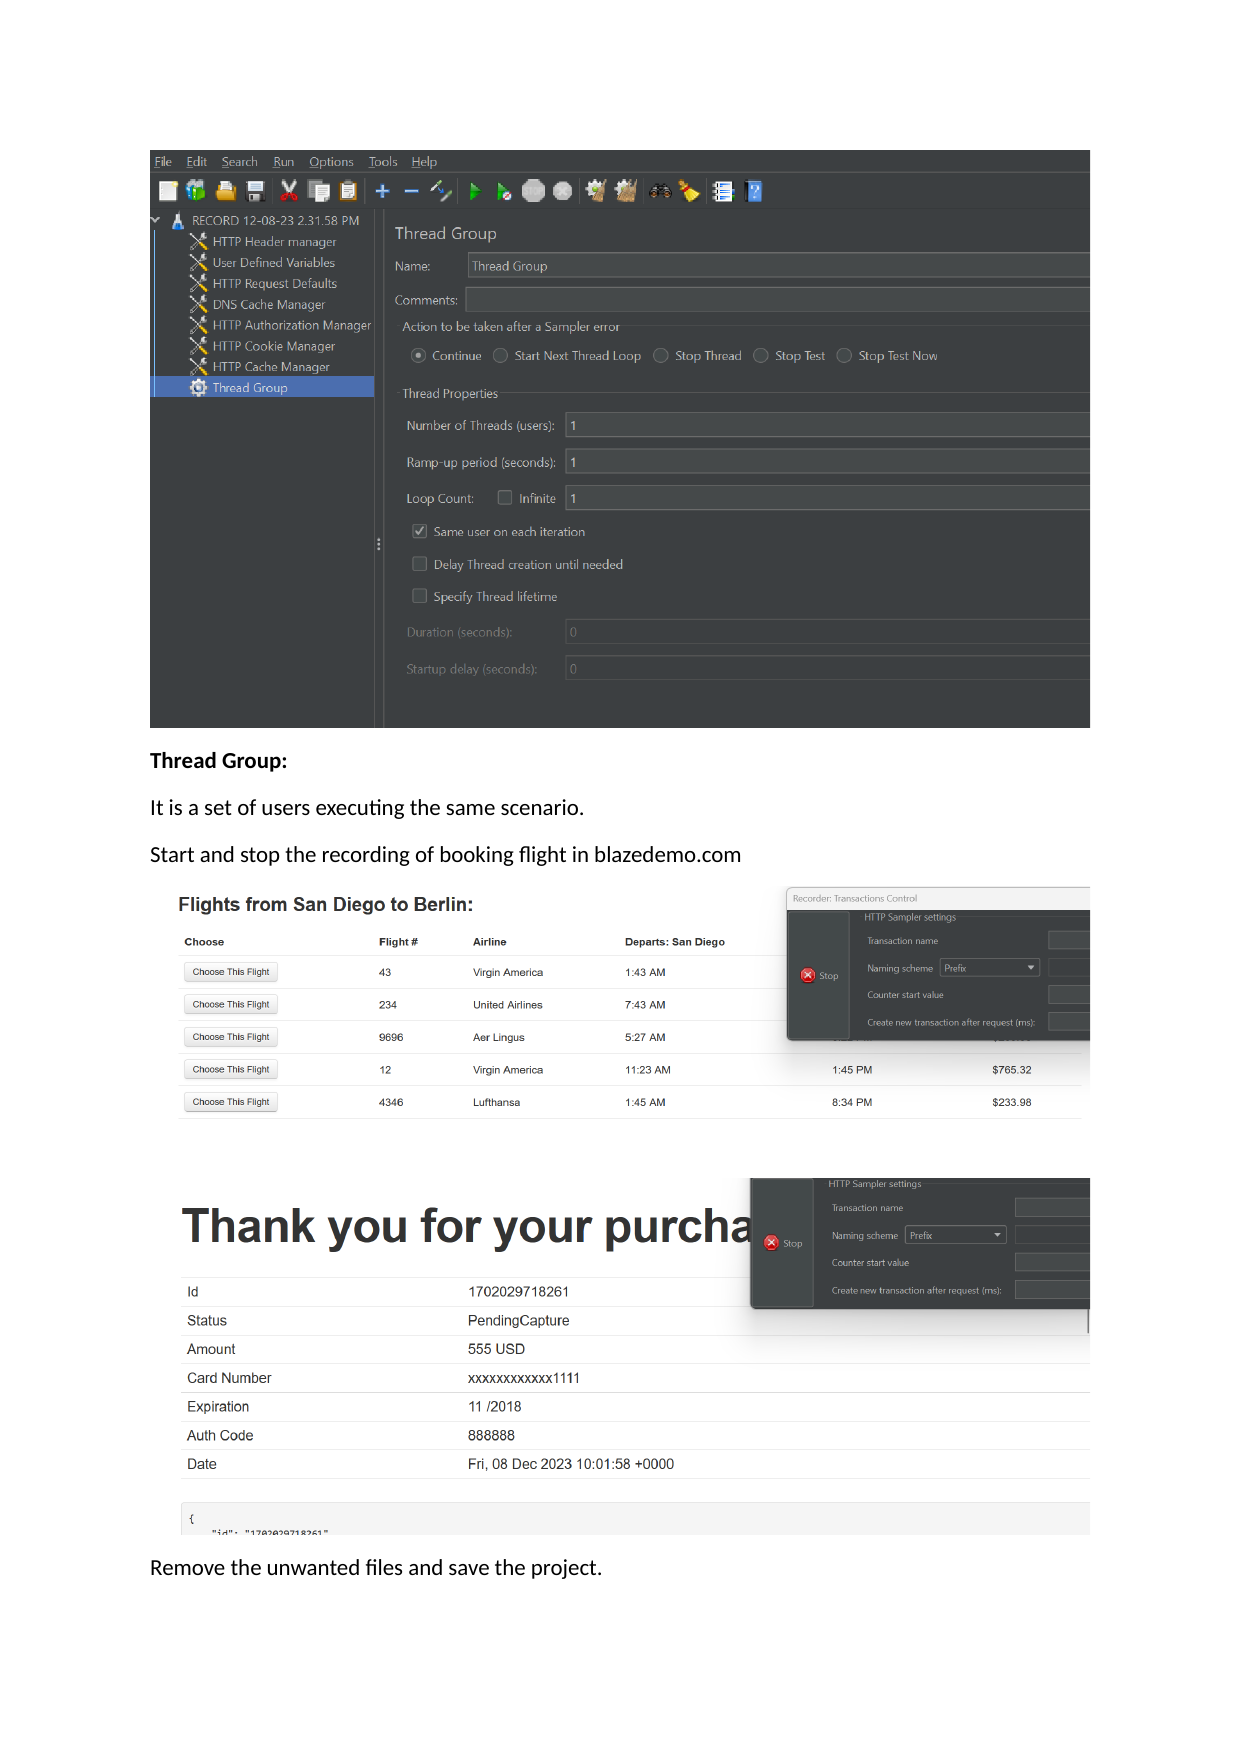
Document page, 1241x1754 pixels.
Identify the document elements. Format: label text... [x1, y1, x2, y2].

picture [150, 886, 1091, 1160]
picture [150, 150, 1091, 728]
text Remove the unwanted files and save the project. [150, 1553, 1090, 1581]
picture [150, 1178, 1091, 1535]
text Thread Group: [150, 746, 1090, 774]
text Start and stop the recording of booking flight in blazedemo.com [150, 840, 1090, 868]
text It is a set of users executing the same scenario. [150, 793, 1090, 821]
